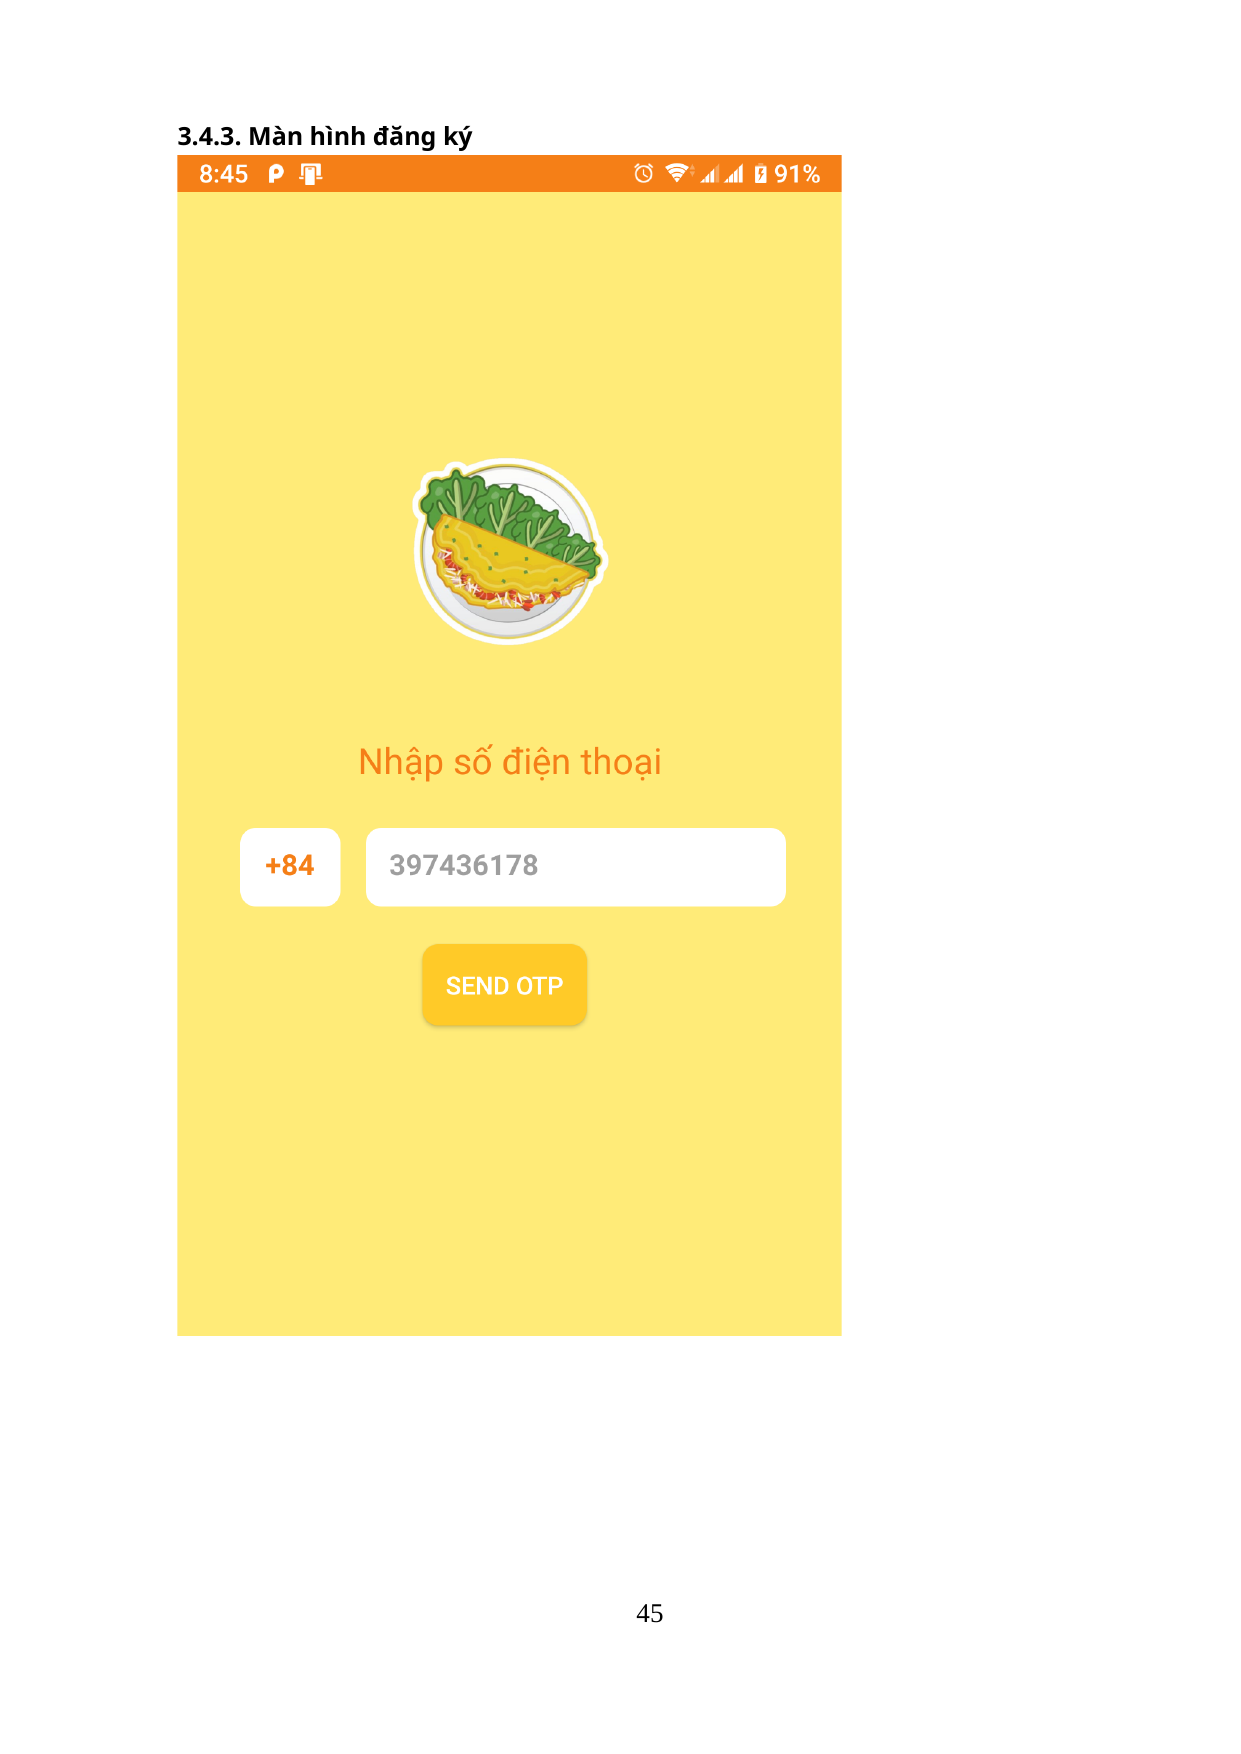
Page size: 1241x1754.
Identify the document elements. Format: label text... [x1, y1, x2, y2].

subtitle 3.4.3. Màn hình đăng ký [177, 118, 1122, 152]
picture [177, 155, 842, 1336]
